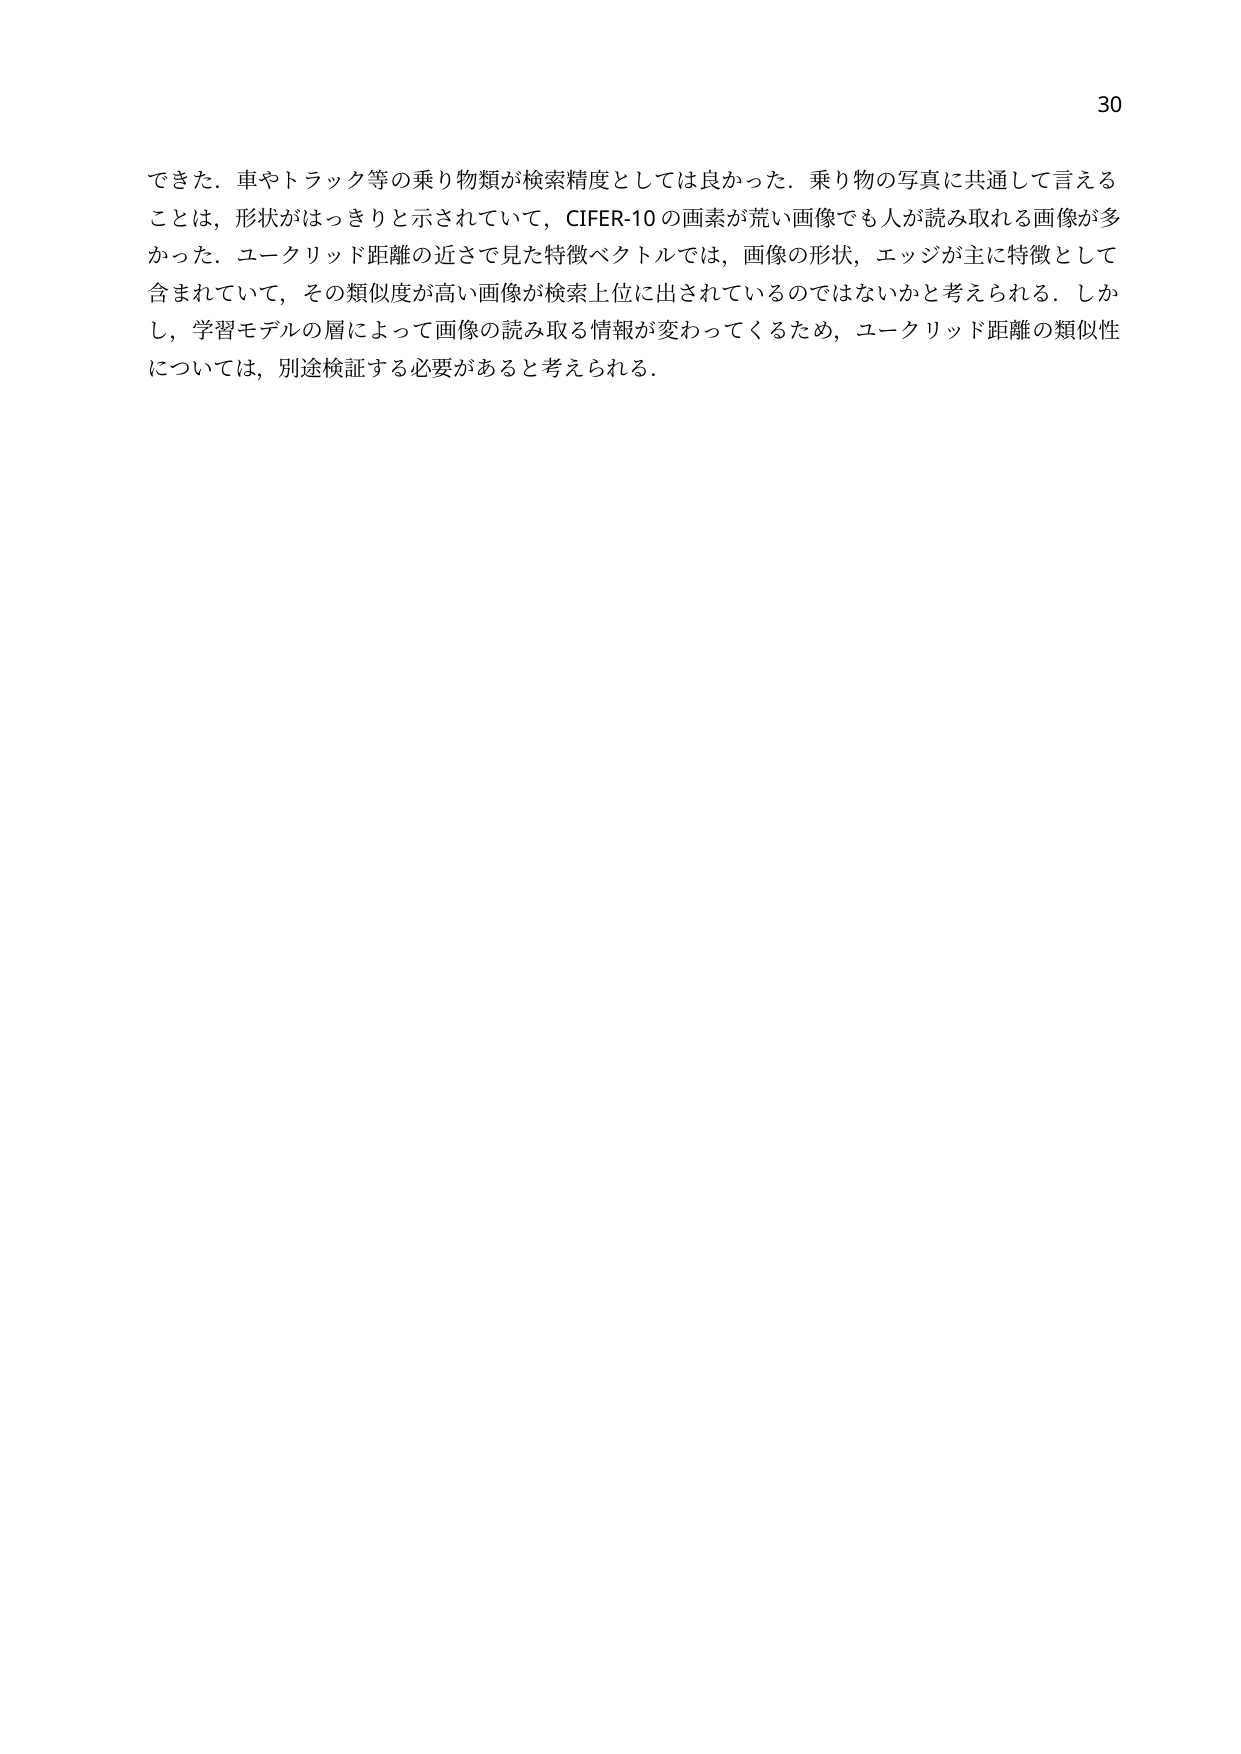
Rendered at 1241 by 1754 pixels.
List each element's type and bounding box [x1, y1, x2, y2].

text [148, 161, 1122, 386]
